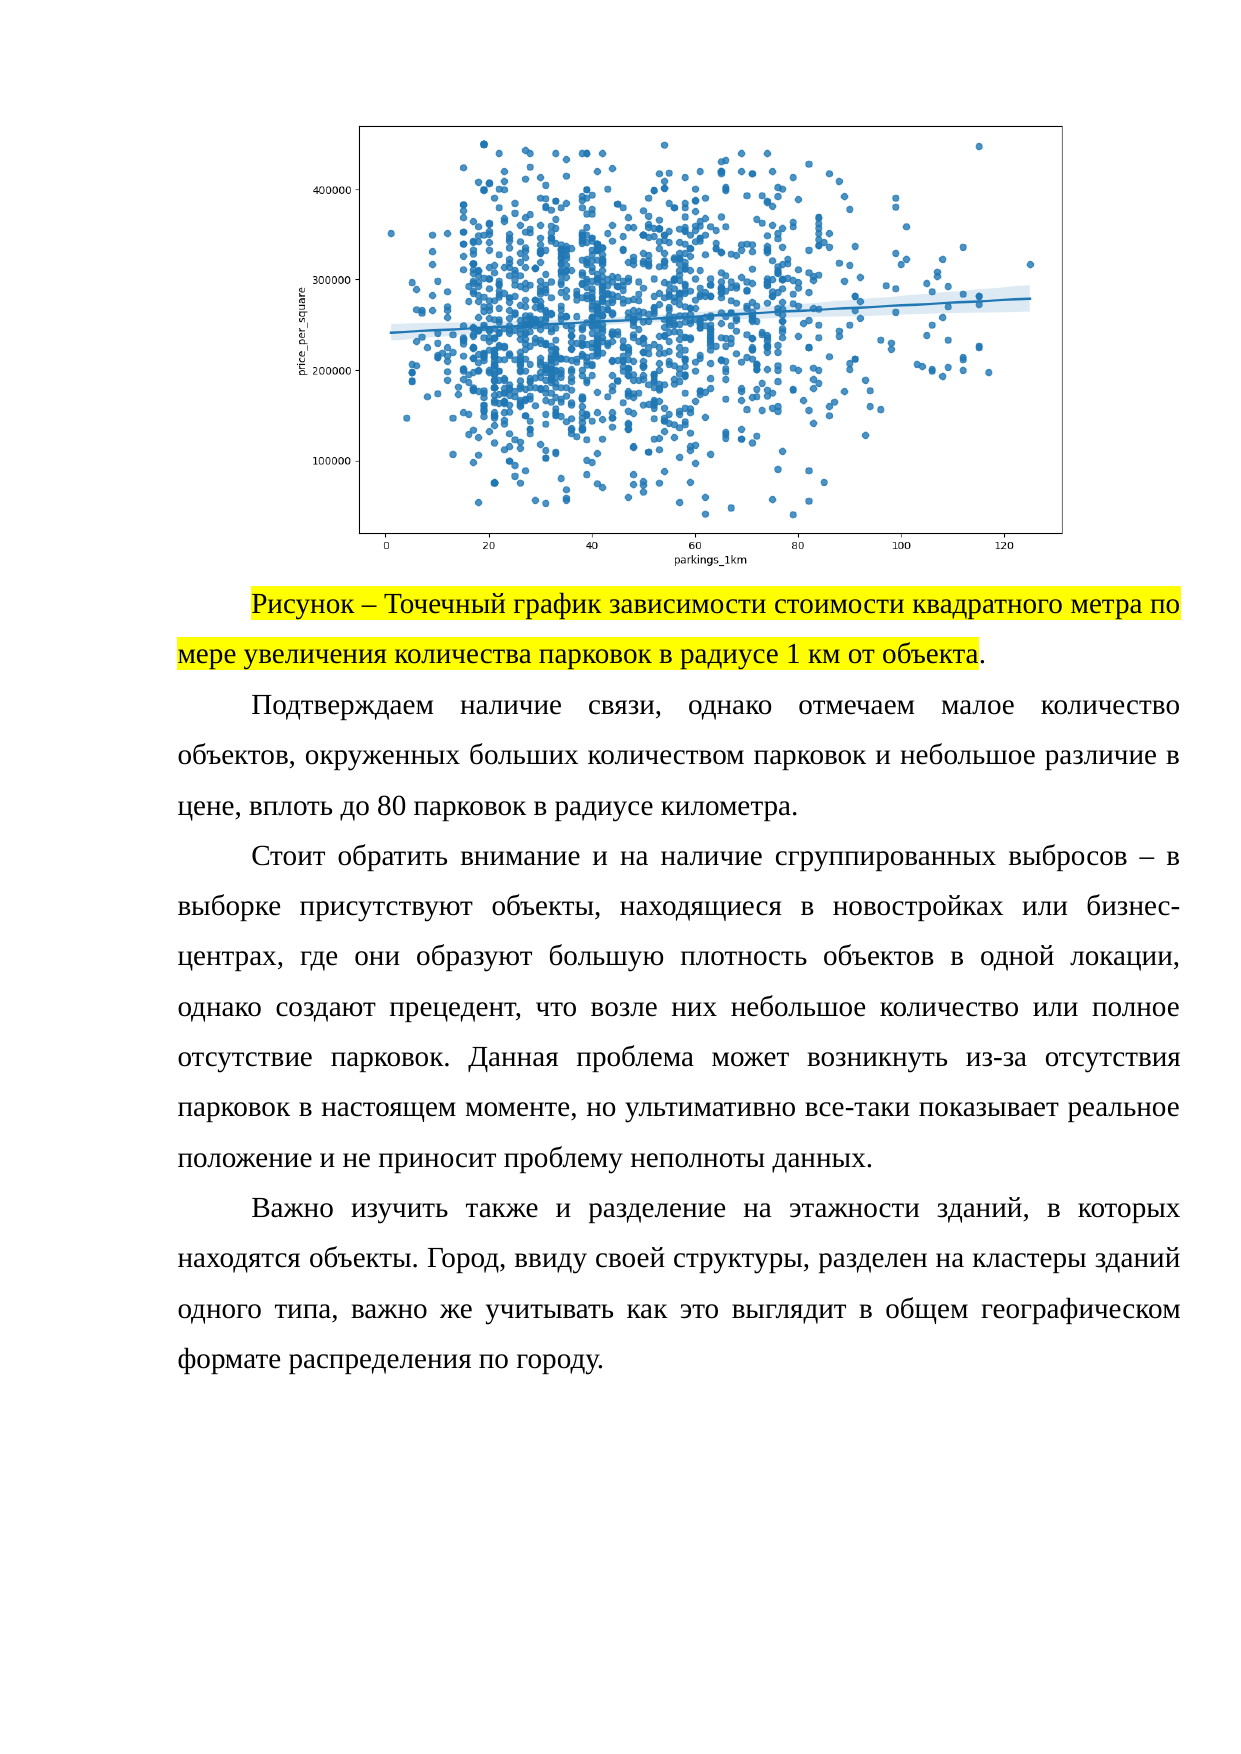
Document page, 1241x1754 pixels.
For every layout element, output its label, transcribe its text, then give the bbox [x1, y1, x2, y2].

text Стоит обратить внимание и на наличие сгруппированных выбросов – в выборке присутствуют объекты, находящиеся в новостройках или бизнес-центрах, где они образуют большую плотность объектов в одной локации, однако создают прецедент, что возле них небольшое количество или полное отсутствие парковок. Данная проблема может возникнуть из-за отсутствия парковок в настоящем моменте, но ультимативно все-таки показывает реальное положение и не приносит проблему неполноты данных. [177, 838, 1181, 1173]
text Подтверждаем наличие связи, однако отмечаем малое количество объектов, окруженных больших количеством парковок и небольшое различие в цене, вплоть до 80 парковок в радиусе километра. [177, 687, 1181, 821]
text Рисунок – Точечный график зависимости стоимости квадратного метра по мере увеличения количества парковок в радиусе 1 км от объекта. [177, 586, 1181, 670]
picture [289, 118, 1069, 573]
text Важно изучить также и разделение на этажности зданий, в которых находятся объекты. Город, ввиду своей структуры, разделен на кластеры зданий одного типа, важно же учитывать как это выглядит в общем географическом формате распределения по городу. [177, 1190, 1181, 1374]
